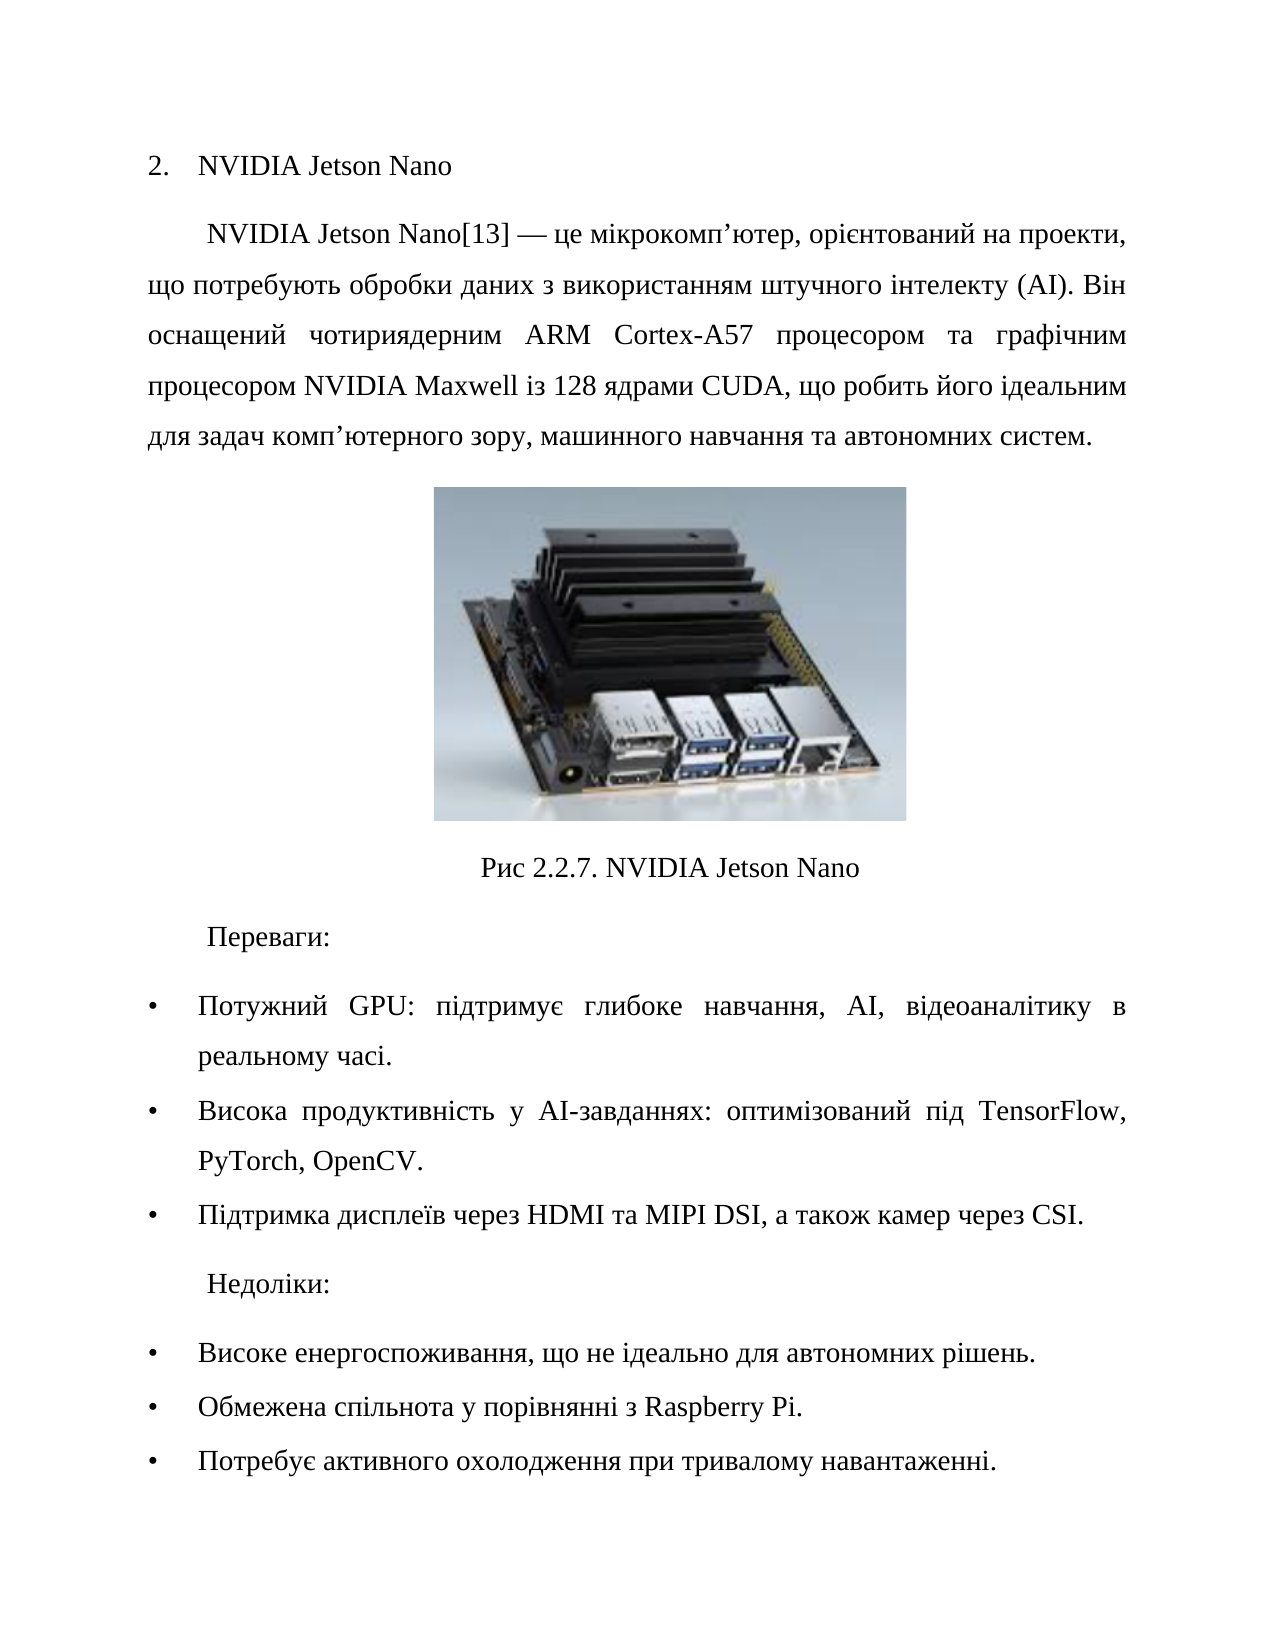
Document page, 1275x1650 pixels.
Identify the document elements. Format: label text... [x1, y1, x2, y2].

text Недоліки: [148, 1266, 1127, 1299]
list Висока продуктивність у AI-завданнях: оптимізований під TensorFlow, PyTorch, OpenCV. [148, 1093, 1127, 1176]
picture [433, 487, 907, 821]
text Переваги: [148, 919, 1127, 953]
list Потужний GPU: підтримує глибоке навчання, AI, відеоаналітику в реальному часі. [148, 988, 1127, 1072]
list Підтримка дисплеїв через HDMI та MIPI DSI, а також камер через CSI. [148, 1197, 1127, 1231]
list NVIDIA Jetson Nano [148, 148, 1127, 181]
list Високе енергоспоживання, що не ідеально для автономних рішень. [148, 1335, 1127, 1369]
list Обмежена спільнота у порівнянні з Raspberry Pi. [148, 1389, 1127, 1423]
text Рис 2.2.7. NVIDIA Jetson Nano [148, 850, 1127, 884]
text NVIDIA Jetson Nano[13] — це мікрокомп’ютер, орієнтований на проекти, що потребують обробки даних з використанням штучного інтелекту (AI). Він оснащений чотириядерним ARM Cortex-A57 процесором та графічним процесором NVIDIA Maxwell із 128 ядрами CUDA, що робить його ідеальним для задач комп’ютерного зору, машинного навчання та автономних систем. [148, 217, 1127, 451]
list Потребує активного охолодження при тривалому навантаженні. [148, 1443, 1127, 1477]
